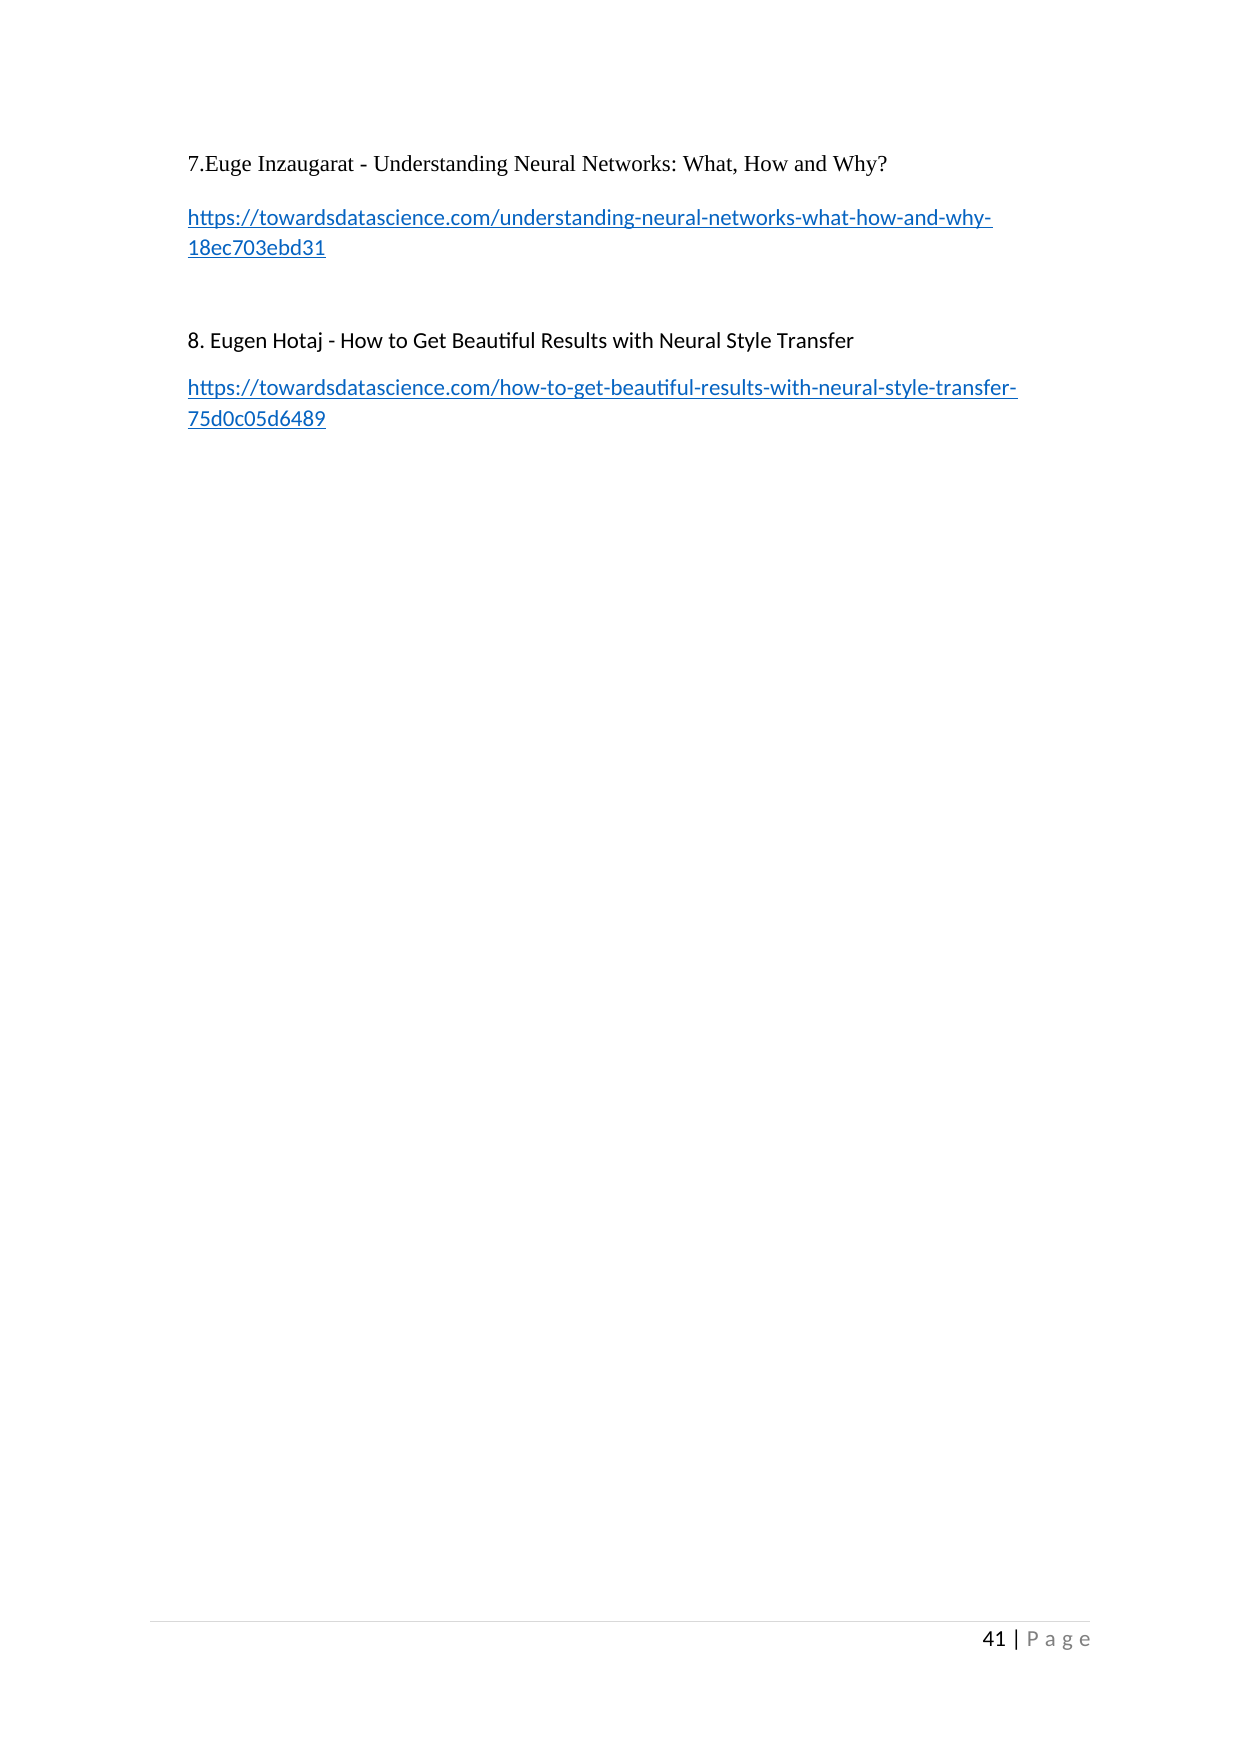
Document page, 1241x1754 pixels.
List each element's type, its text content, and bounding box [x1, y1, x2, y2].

text 8. Eugen Hotaj - How to Get Beautiful Results with Neural Style Transfer [150, 327, 1090, 355]
text https://towardsdatascience.com/understanding-neural-networks-what-how-and-why-18ec703ebd31 [187, 203, 1090, 261]
text https://towardsdatascience.com/how-to-get-beautiful-results-with-neural-style-transfer-75d0c05d6489 [187, 373, 1090, 432]
text 7.Euge Inzaugarat - Understanding Neural Networks: What, How and Why? [187, 150, 1090, 176]
